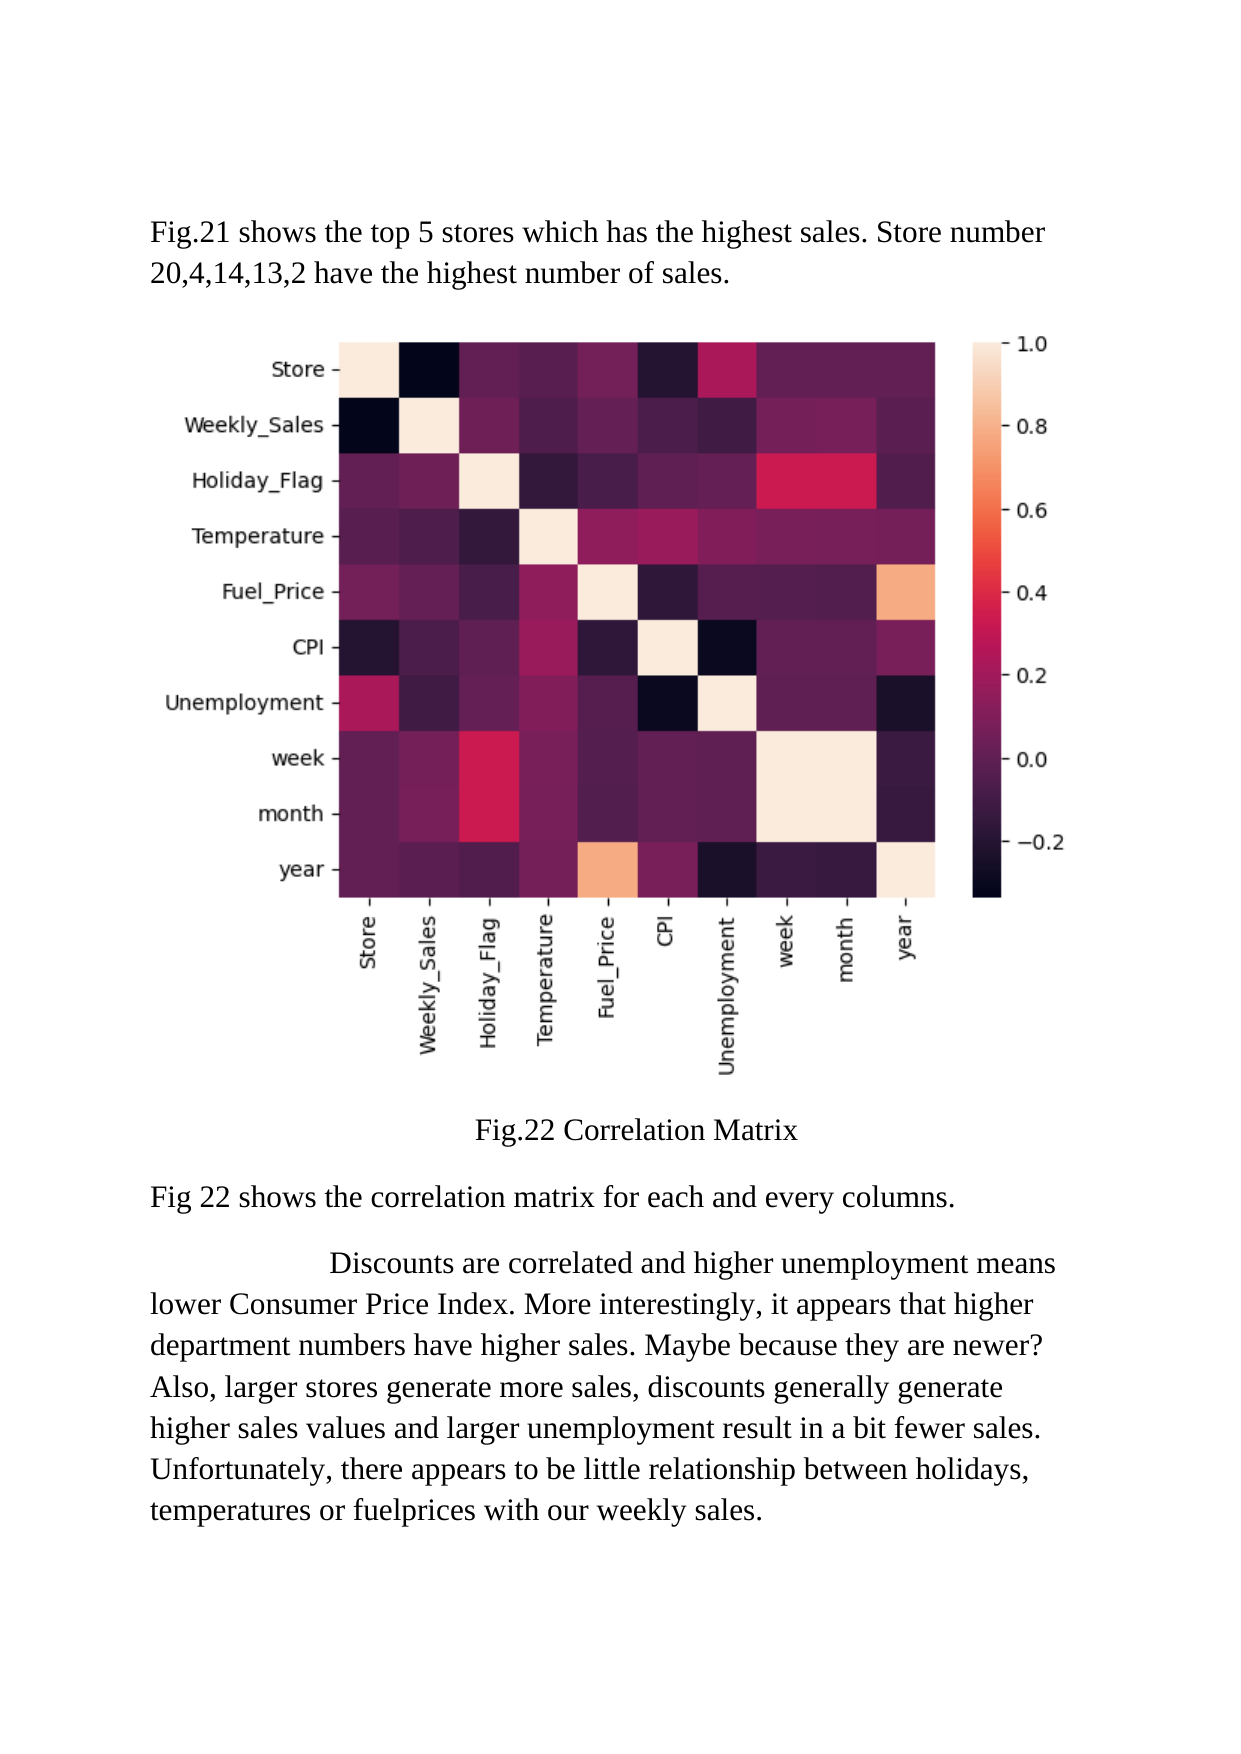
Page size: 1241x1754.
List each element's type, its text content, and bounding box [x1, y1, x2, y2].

text Fig.22 Correlation Matrix [150, 1112, 1090, 1148]
picture [150, 320, 1081, 1087]
text Discounts are correlated and higher unemployment means lower Consumer Price Index. More interestingly, it appears that higher department numbers have higher sales. Maybe because they are newer? Also, larger stores generate more sales, discounts generally generate higher sales values and larger unemployment result in a bit fewer sales. Unfortunately, there appears to be little relationship between holidays, temperatures or fuelprices with our weekly sales. [150, 1244, 1090, 1528]
text Fig 22 shows the correlation matrix for each and every columns. [150, 1178, 1090, 1214]
text Fig.21 shows the top 5 stores which has the highest sales. Store number 20,4,14,13,2 have the highest number of sales. [150, 213, 1090, 291]
